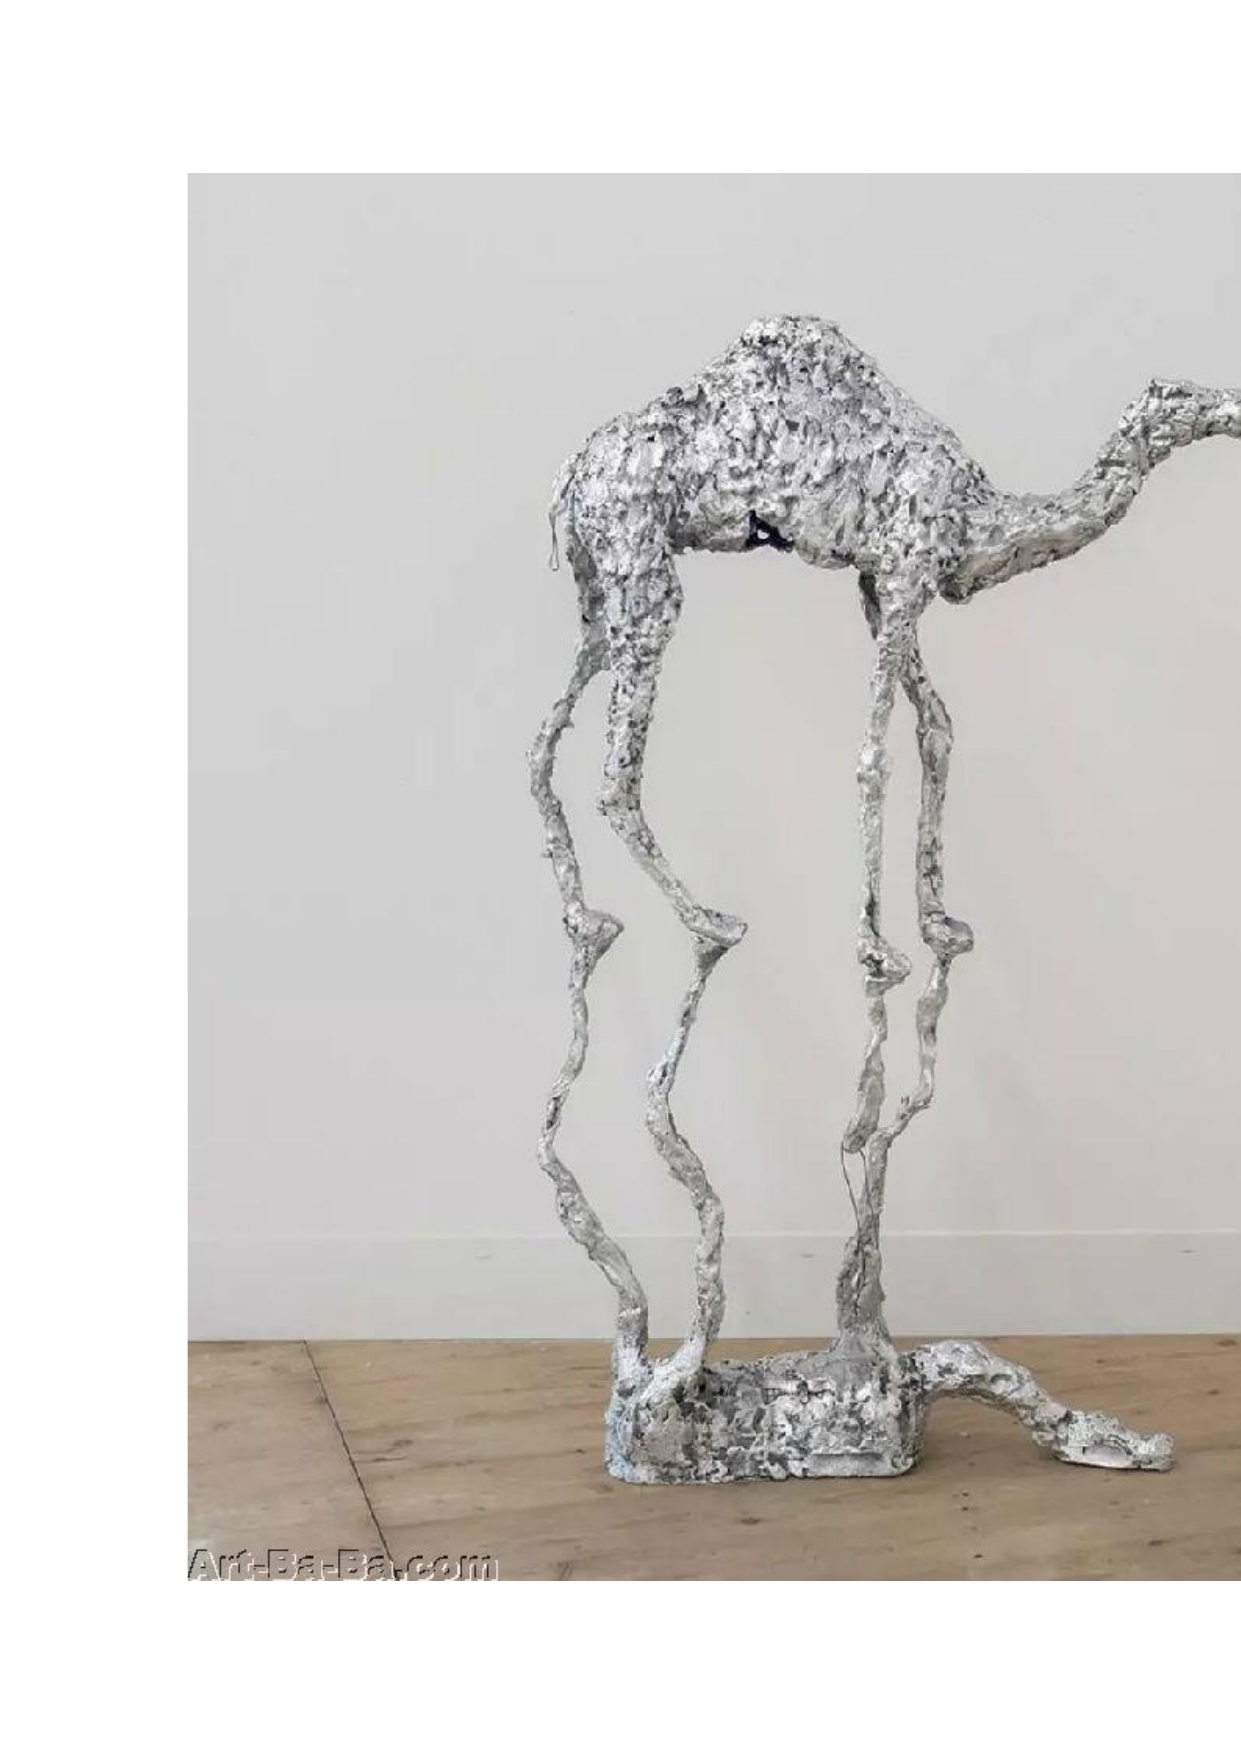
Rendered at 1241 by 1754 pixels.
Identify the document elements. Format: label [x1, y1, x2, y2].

picture [187, 173, 1241, 1581]
